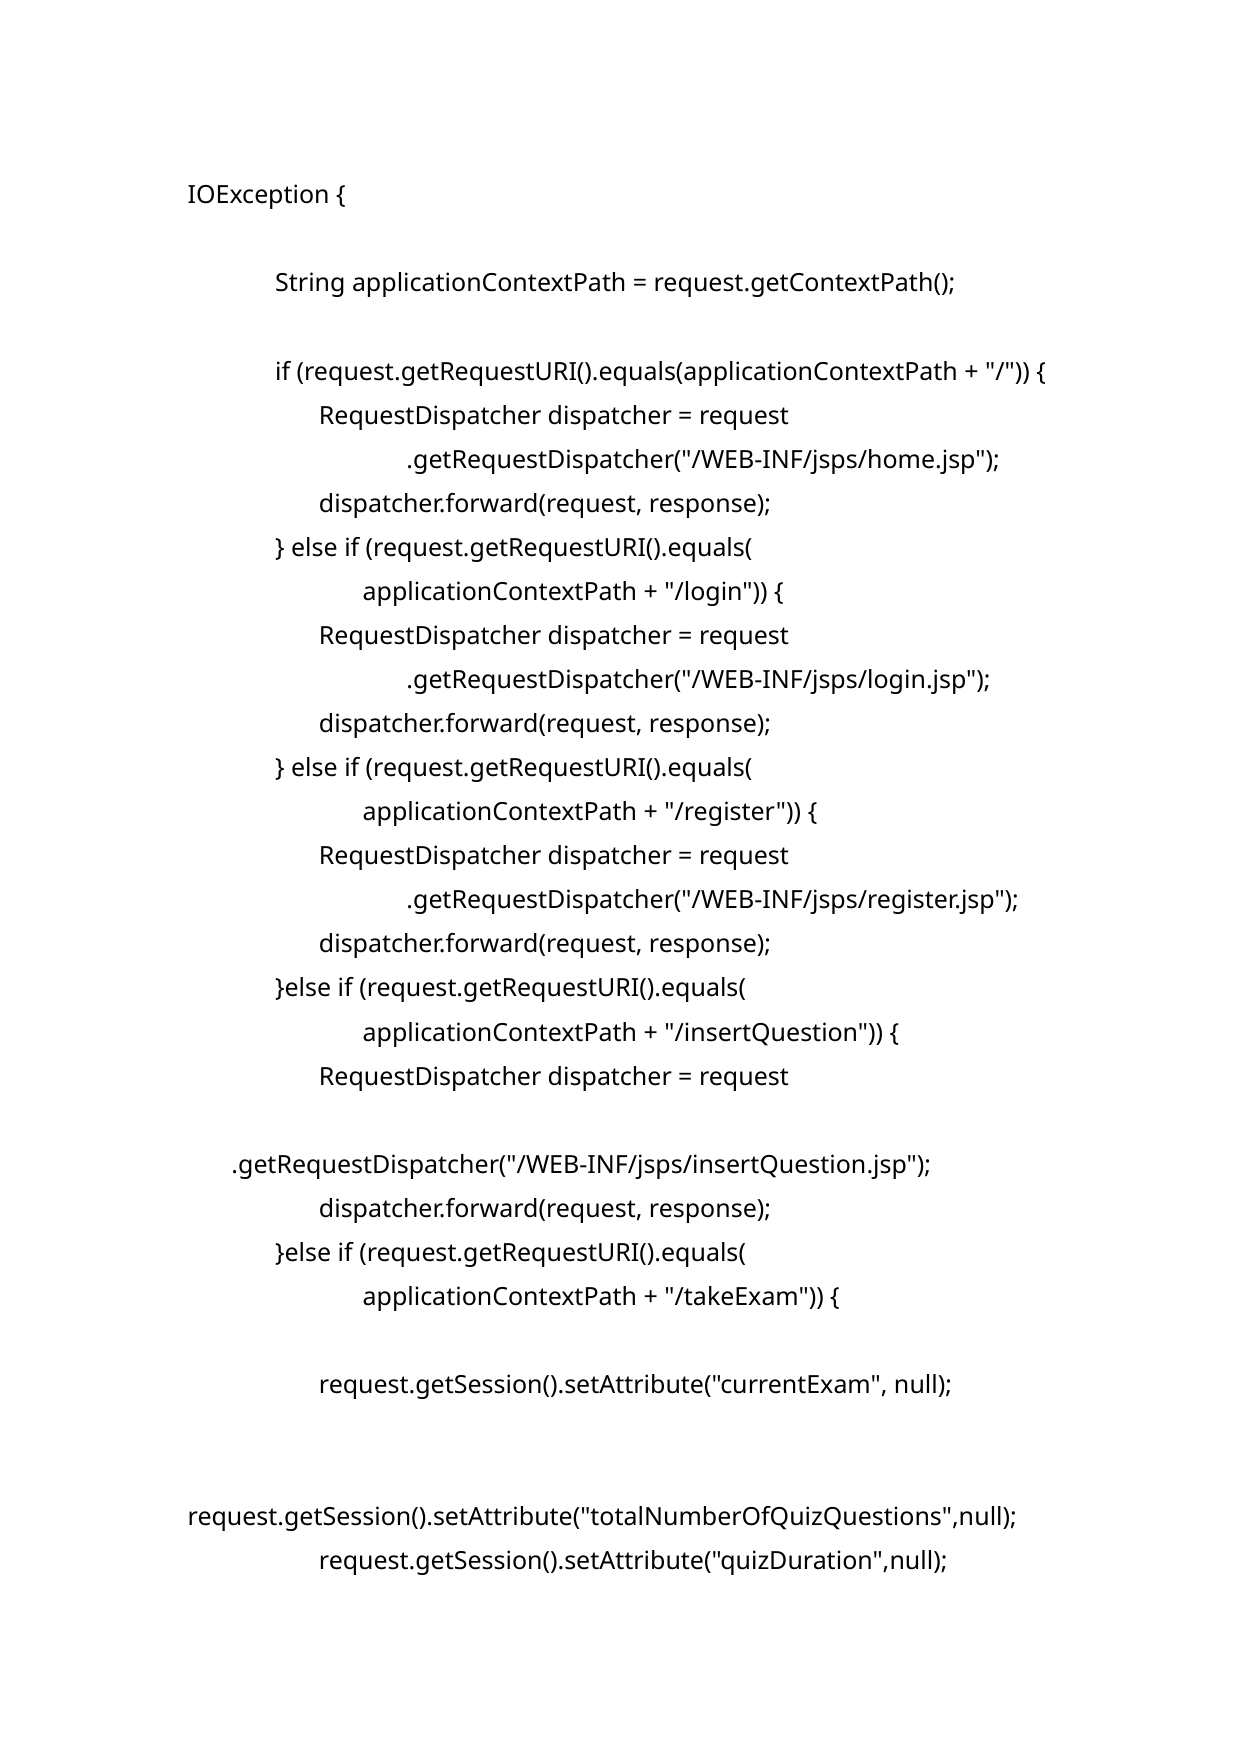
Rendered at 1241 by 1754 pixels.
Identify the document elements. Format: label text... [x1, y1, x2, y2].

text request.getSession().setAttribute("currentExam", null); [187, 1362, 1053, 1406]
text dispatcher.forward(request, response); [187, 1185, 1053, 1229]
text RequestDispatcher dispatcher = request [187, 392, 1053, 436]
text applicationContextPath + "/register")) { [187, 789, 1053, 833]
text applicationContextPath + "/login")) { [187, 568, 1053, 613]
text } else if (request.getRequestURI().equals( [187, 745, 1053, 789]
text String applicationContextPath = request.getContextPath(); [187, 260, 1053, 304]
text .getRequestDispatcher("/WEB-INF/jsps/login.jsp"); [187, 657, 1053, 701]
text applicationContextPath + "/takeExam")) { [187, 1273, 1053, 1318]
text .getRequestDispatcher("/WEB-INF/jsps/home.jsp"); [187, 436, 1053, 480]
text RequestDispatcher dispatcher = request [187, 1053, 1053, 1097]
text dispatcher.forward(request, response); [187, 480, 1053, 524]
text }else if (request.getRequestURI().equals( [187, 1229, 1053, 1273]
text if (request.getRequestURI().equals(applicationContextPath + "/")) { [187, 348, 1053, 392]
text .getRequestDispatcher("/WEB-INF/jsps/insertQuestion.jsp"); [187, 1097, 1053, 1185]
text .getRequestDispatcher("/WEB-INF/jsps/register.jsp"); [187, 877, 1053, 921]
text RequestDispatcher dispatcher = request [187, 833, 1053, 877]
text }else if (request.getRequestURI().equals( [187, 965, 1053, 1009]
text dispatcher.forward(request, response); [187, 921, 1053, 965]
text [187, 172, 1053, 216]
text RequestDispatcher dispatcher = request [187, 613, 1053, 657]
text } else if (request.getRequestURI().equals( [187, 524, 1053, 568]
text dispatcher.forward(request, response); [187, 701, 1053, 745]
text request.getSession().setAttribute("quizDuration",null); [187, 1538, 1053, 1582]
text request.getSession().setAttribute("totalNumberOfQuizQuestions",null); [187, 1406, 1053, 1538]
text applicationContextPath + "/insertQuestion")) { [187, 1009, 1053, 1053]
